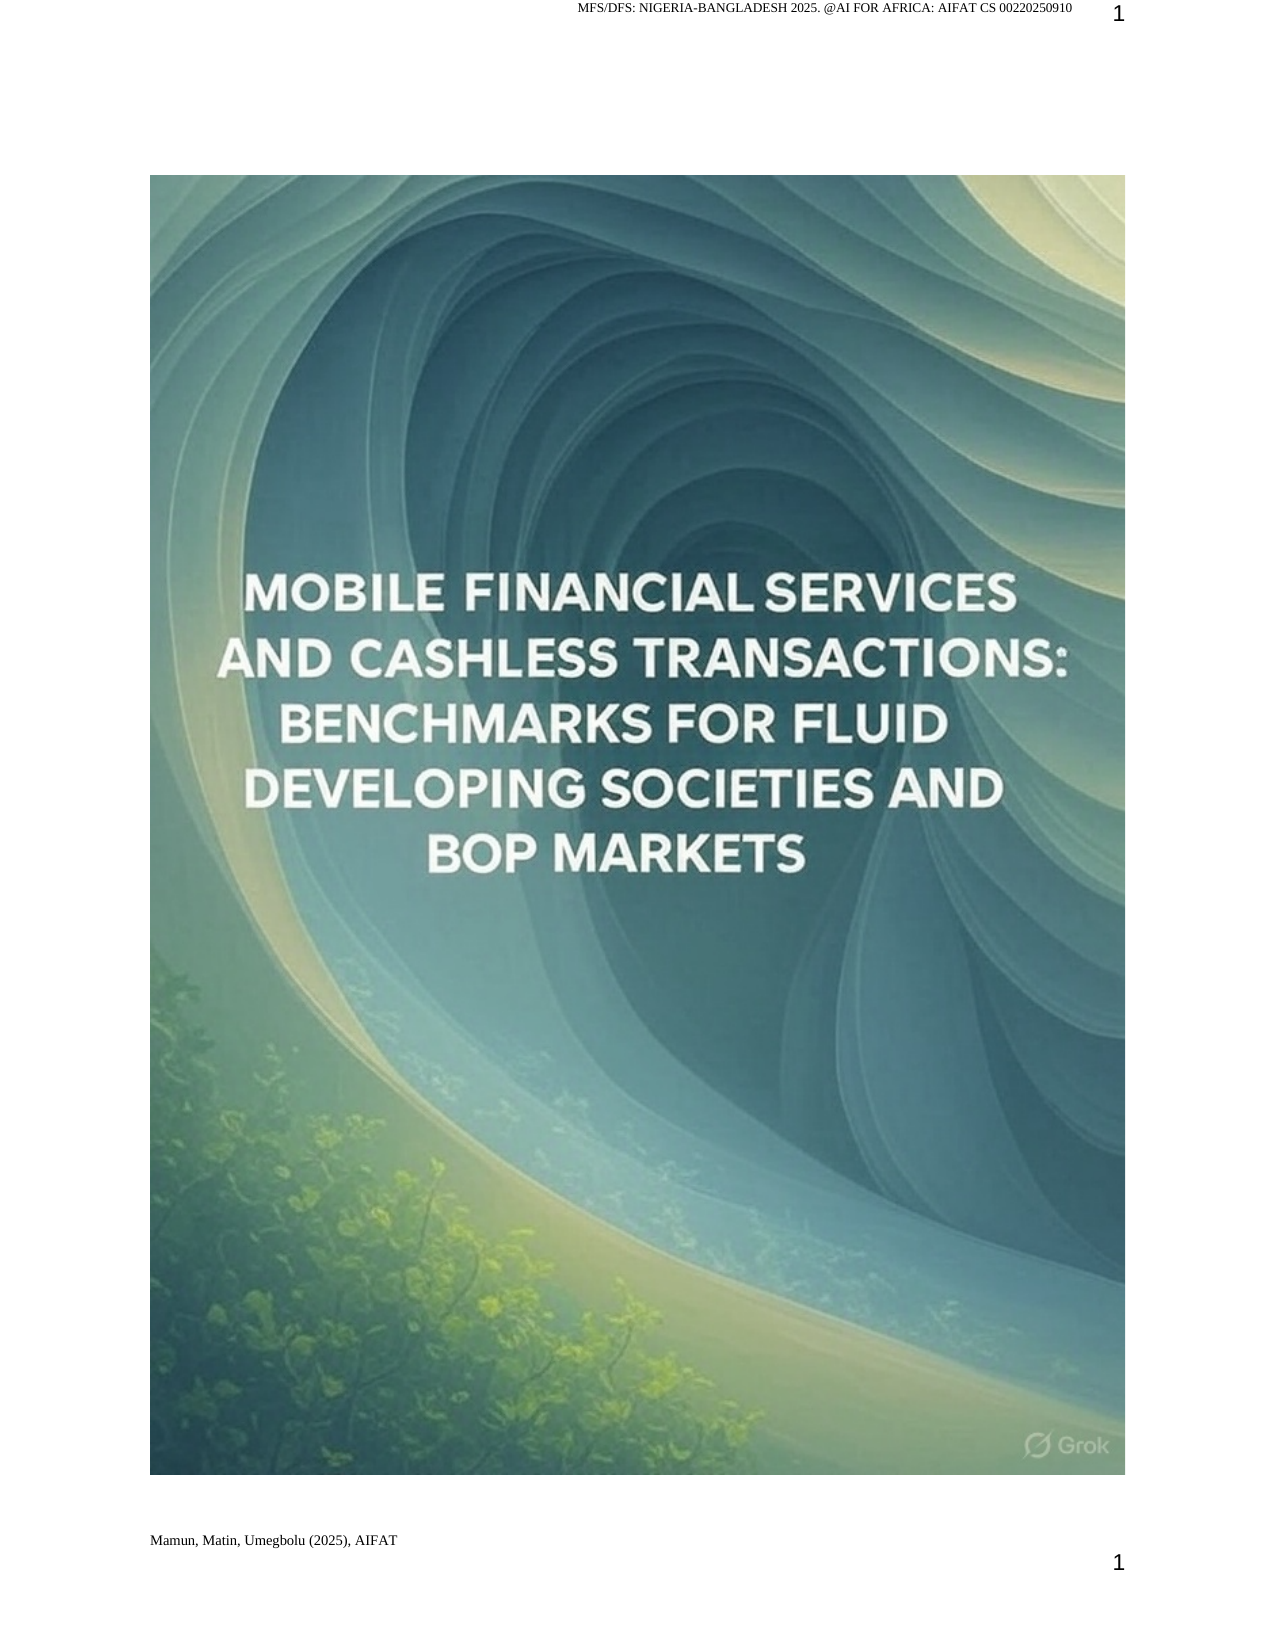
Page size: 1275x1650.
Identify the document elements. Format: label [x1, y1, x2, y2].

picture [150, 175, 1125, 1475]
